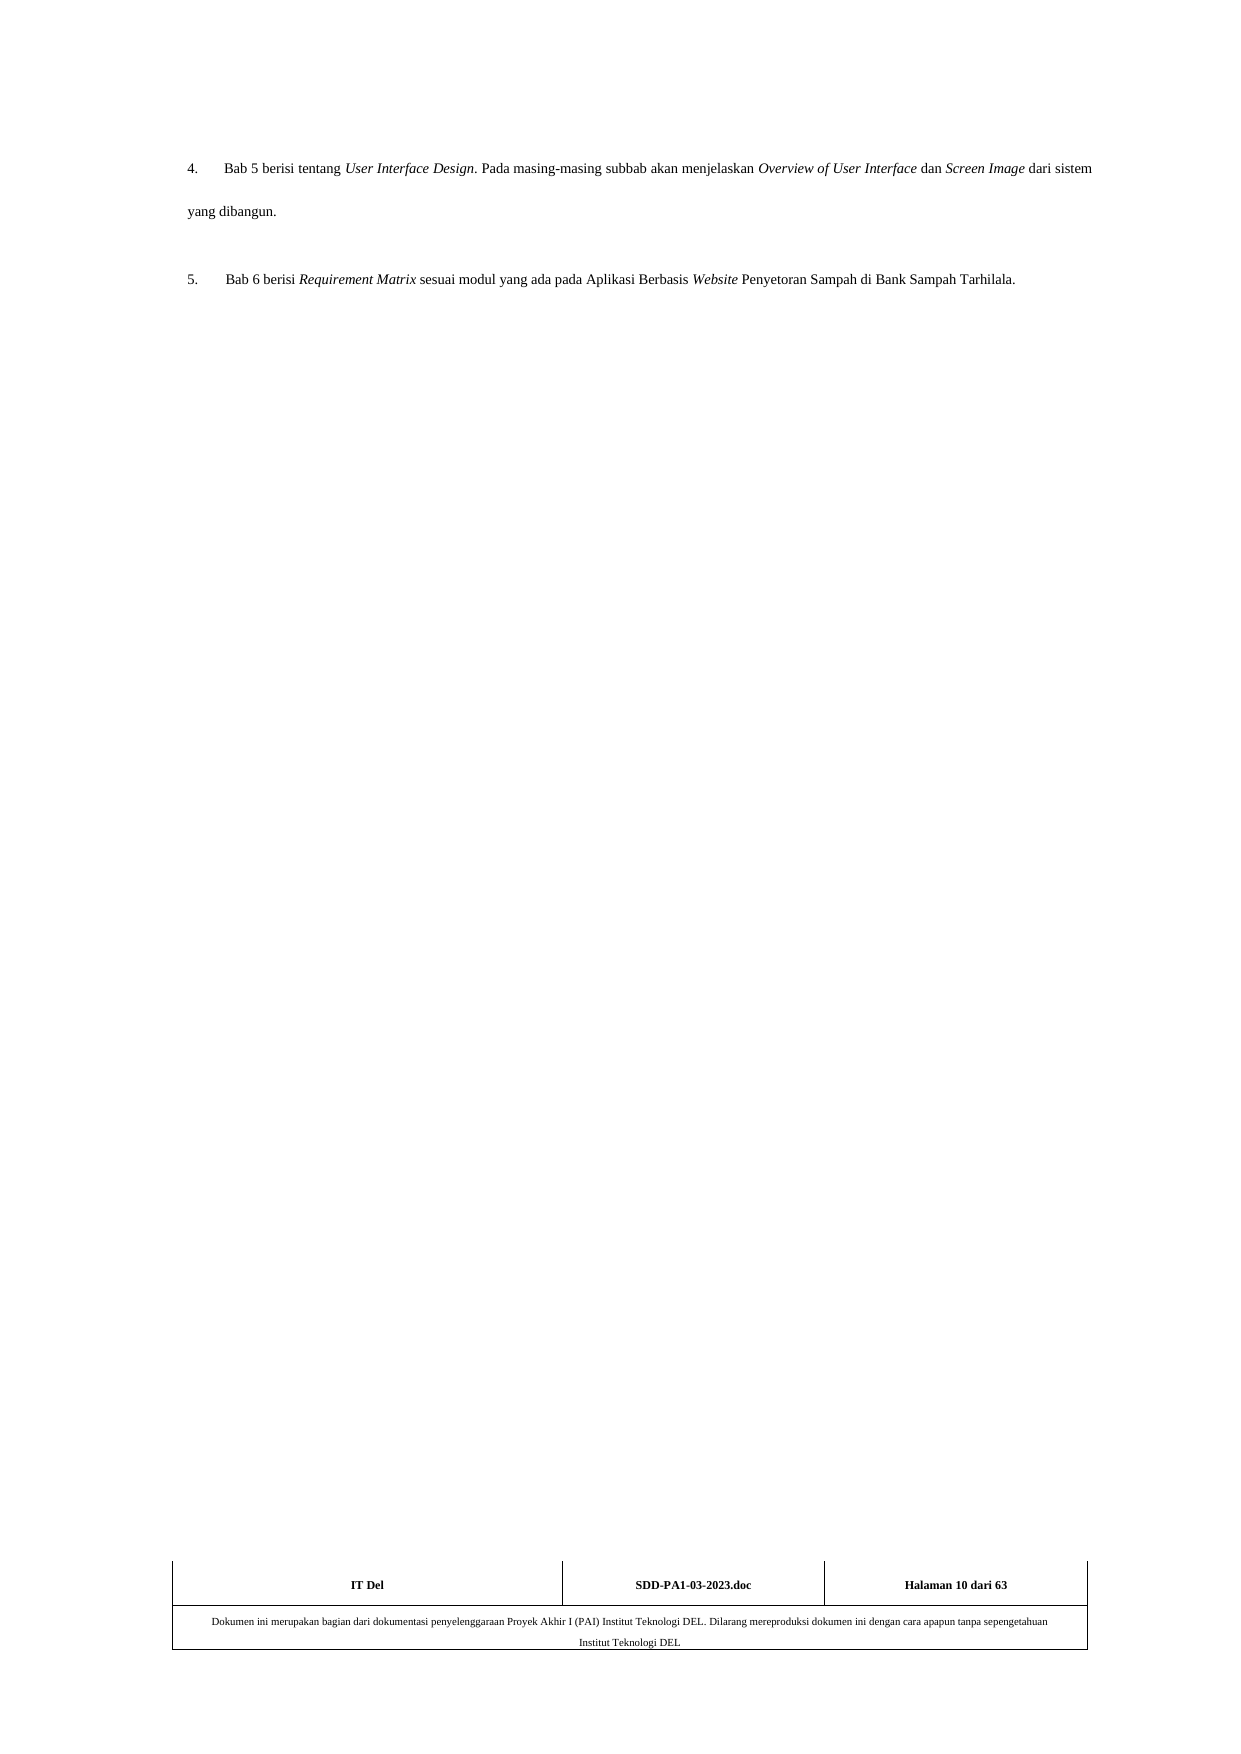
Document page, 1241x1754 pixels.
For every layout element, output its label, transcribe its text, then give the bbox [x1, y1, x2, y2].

text 5. Bab 6 berisi Requirement Matrix sesuai modul yang ada pada Aplikasi Berbasis Website Penyetoran Sampah di Bank Sampah Tarhilala. [187, 259, 1092, 288]
text 4. Bab 5 berisi tentang User Interface Design. Pada masing-masing subbab akan menjelaskan Overview of User Interface dan Screen Image dari sistem yang dibangun. [187, 148, 1092, 219]
